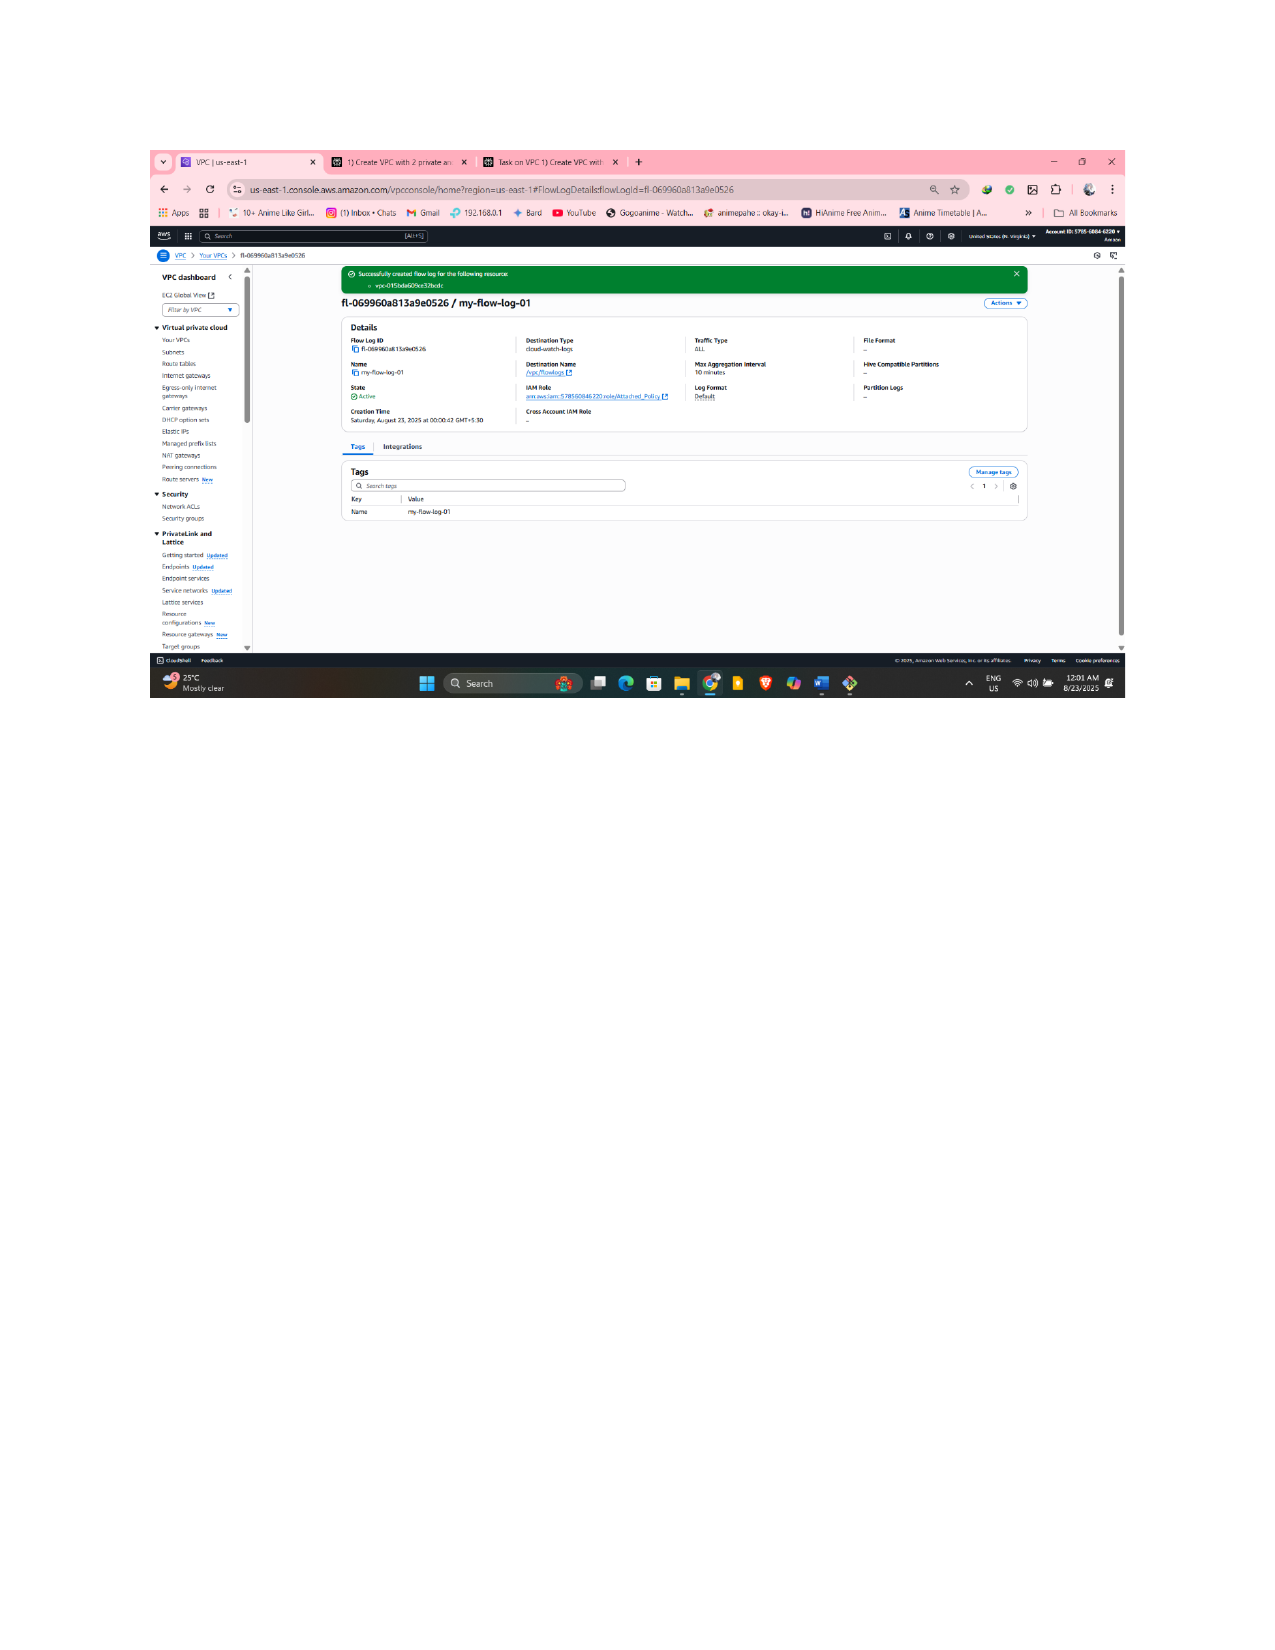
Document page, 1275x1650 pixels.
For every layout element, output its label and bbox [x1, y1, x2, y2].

picture [150, 150, 1125, 698]
